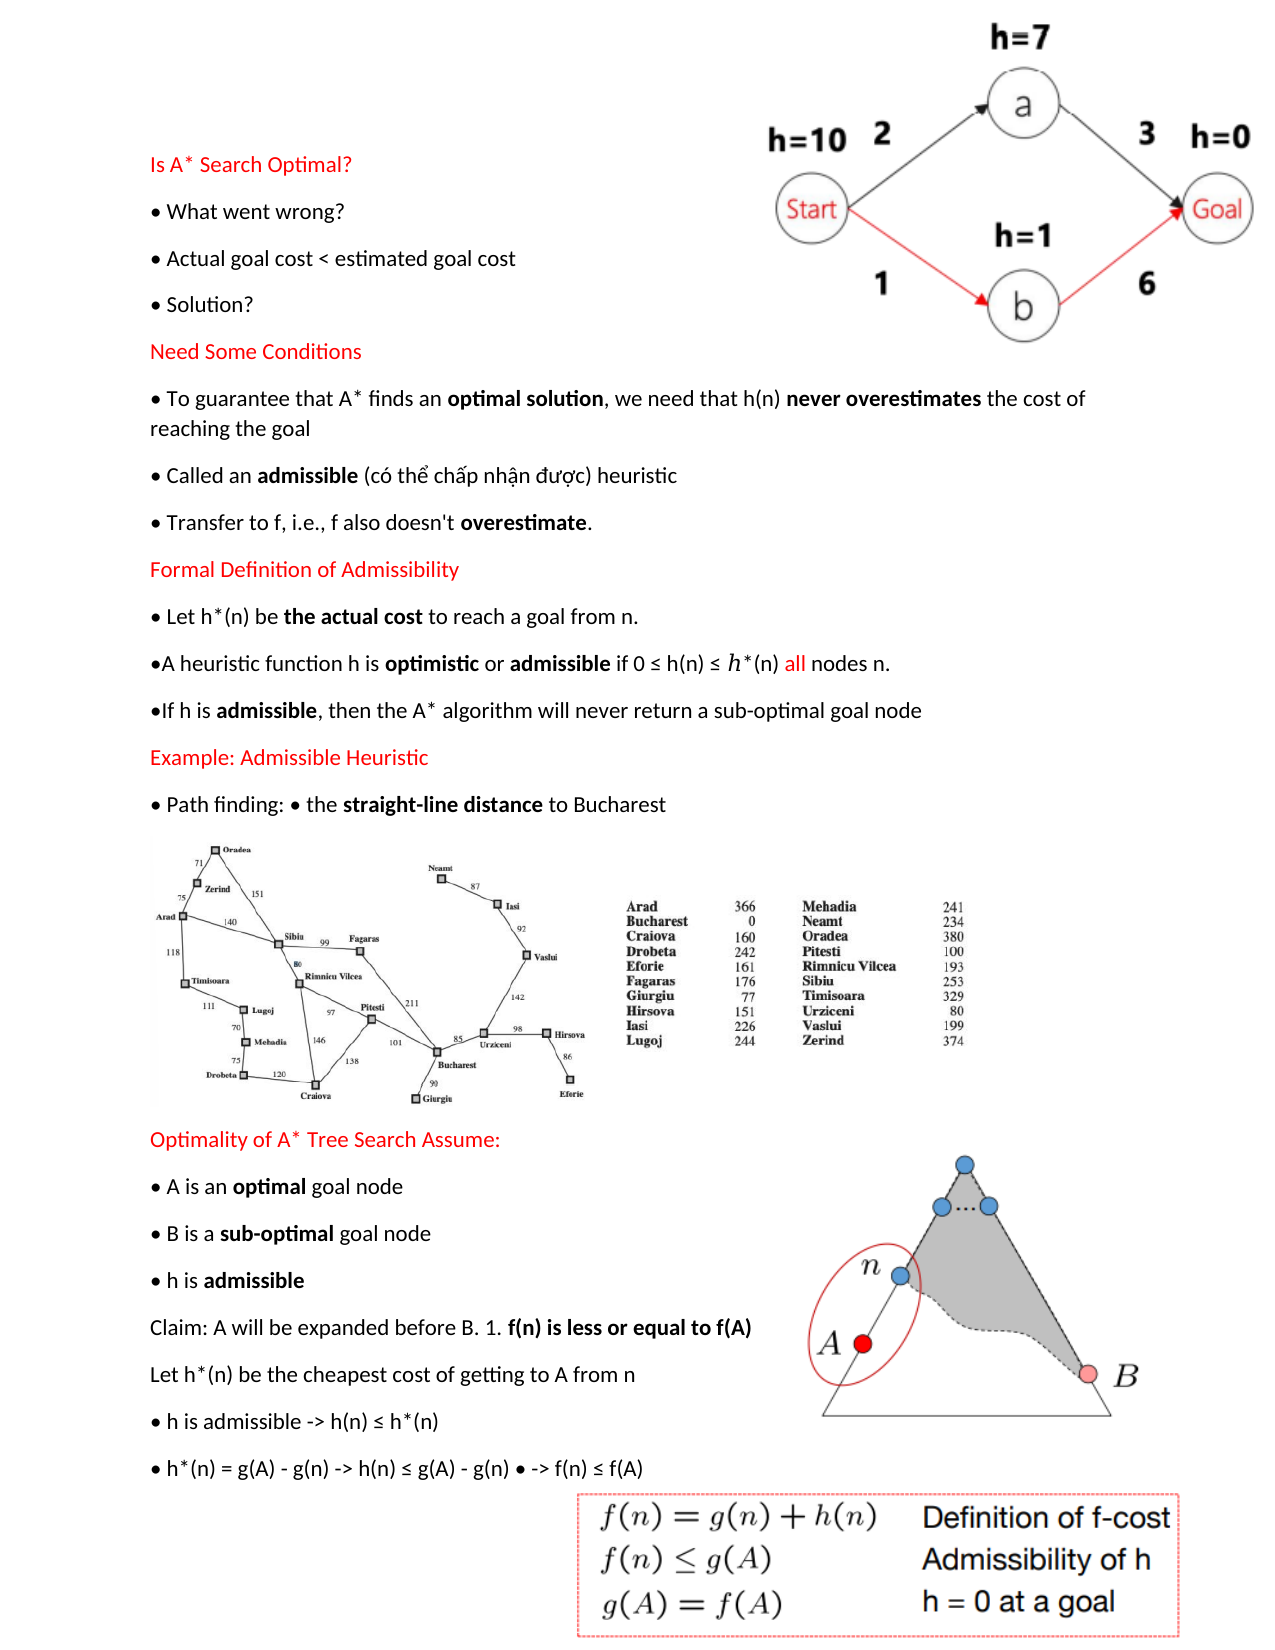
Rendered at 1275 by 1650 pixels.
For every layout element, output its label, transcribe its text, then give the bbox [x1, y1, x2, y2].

text •If h is admissible, then the A* algorithm will never return a sub-optimal goal node [150, 696, 1125, 724]
text Claim: A will be expanded before B. 1. f(n) is less or equal to f(A) [150, 1313, 787, 1341]
text • Let h*(n) be the actual cost to reach a goal from n. [150, 602, 1125, 630]
text • h is admissible [150, 1266, 787, 1294]
text • Called an admissible (có thể chấp nhận được) heuristic [150, 461, 1125, 489]
text Let h*(n) be the cheapest cost of getting to A from n [150, 1360, 787, 1388]
text Need Some Conditions [150, 337, 1125, 366]
text • What went wrong? [150, 197, 1125, 225]
text •A heuristic function h is optimistic or admissible if 0 ≤ h(n) ≤ ℎ*(n) all nodes n. [150, 649, 1125, 677]
picture [787, 1142, 1155, 1440]
text • Path finding: • the straight-line distance to Bucharest [150, 790, 1125, 818]
picture [721, 9, 1268, 344]
picture [150, 836, 977, 1107]
text • Solution? [150, 291, 1125, 319]
text • Actual goal cost < estimated goal cost [150, 244, 1125, 272]
text • To guarantee that A* finds an optimal solution, we need that h(n) never overestimates the cost of reaching the goal [150, 384, 1125, 443]
picture [570, 1492, 1188, 1645]
text Example: Admissible Heuristic [150, 743, 1125, 771]
text Formal Definition of Admissibility [150, 555, 1125, 583]
text Optimality of A* Tree Search Assume: [150, 1126, 1125, 1154]
text • A is an optimal goal node [150, 1172, 787, 1201]
text • Transfer to f, i.e., f also doesn't overestimate. [150, 508, 1125, 536]
text • h*(n) = g(A) - g(n) -> h(n) ≤ g(A) - g(n) • -> f(n) ≤ f(A) [150, 1454, 1125, 1482]
text • h is admissible -> h(n) ≤ h*(n) [150, 1407, 787, 1435]
text • B is a sub-optimal goal node [150, 1219, 787, 1247]
text Is A* Search Optimal? [150, 150, 1125, 178]
